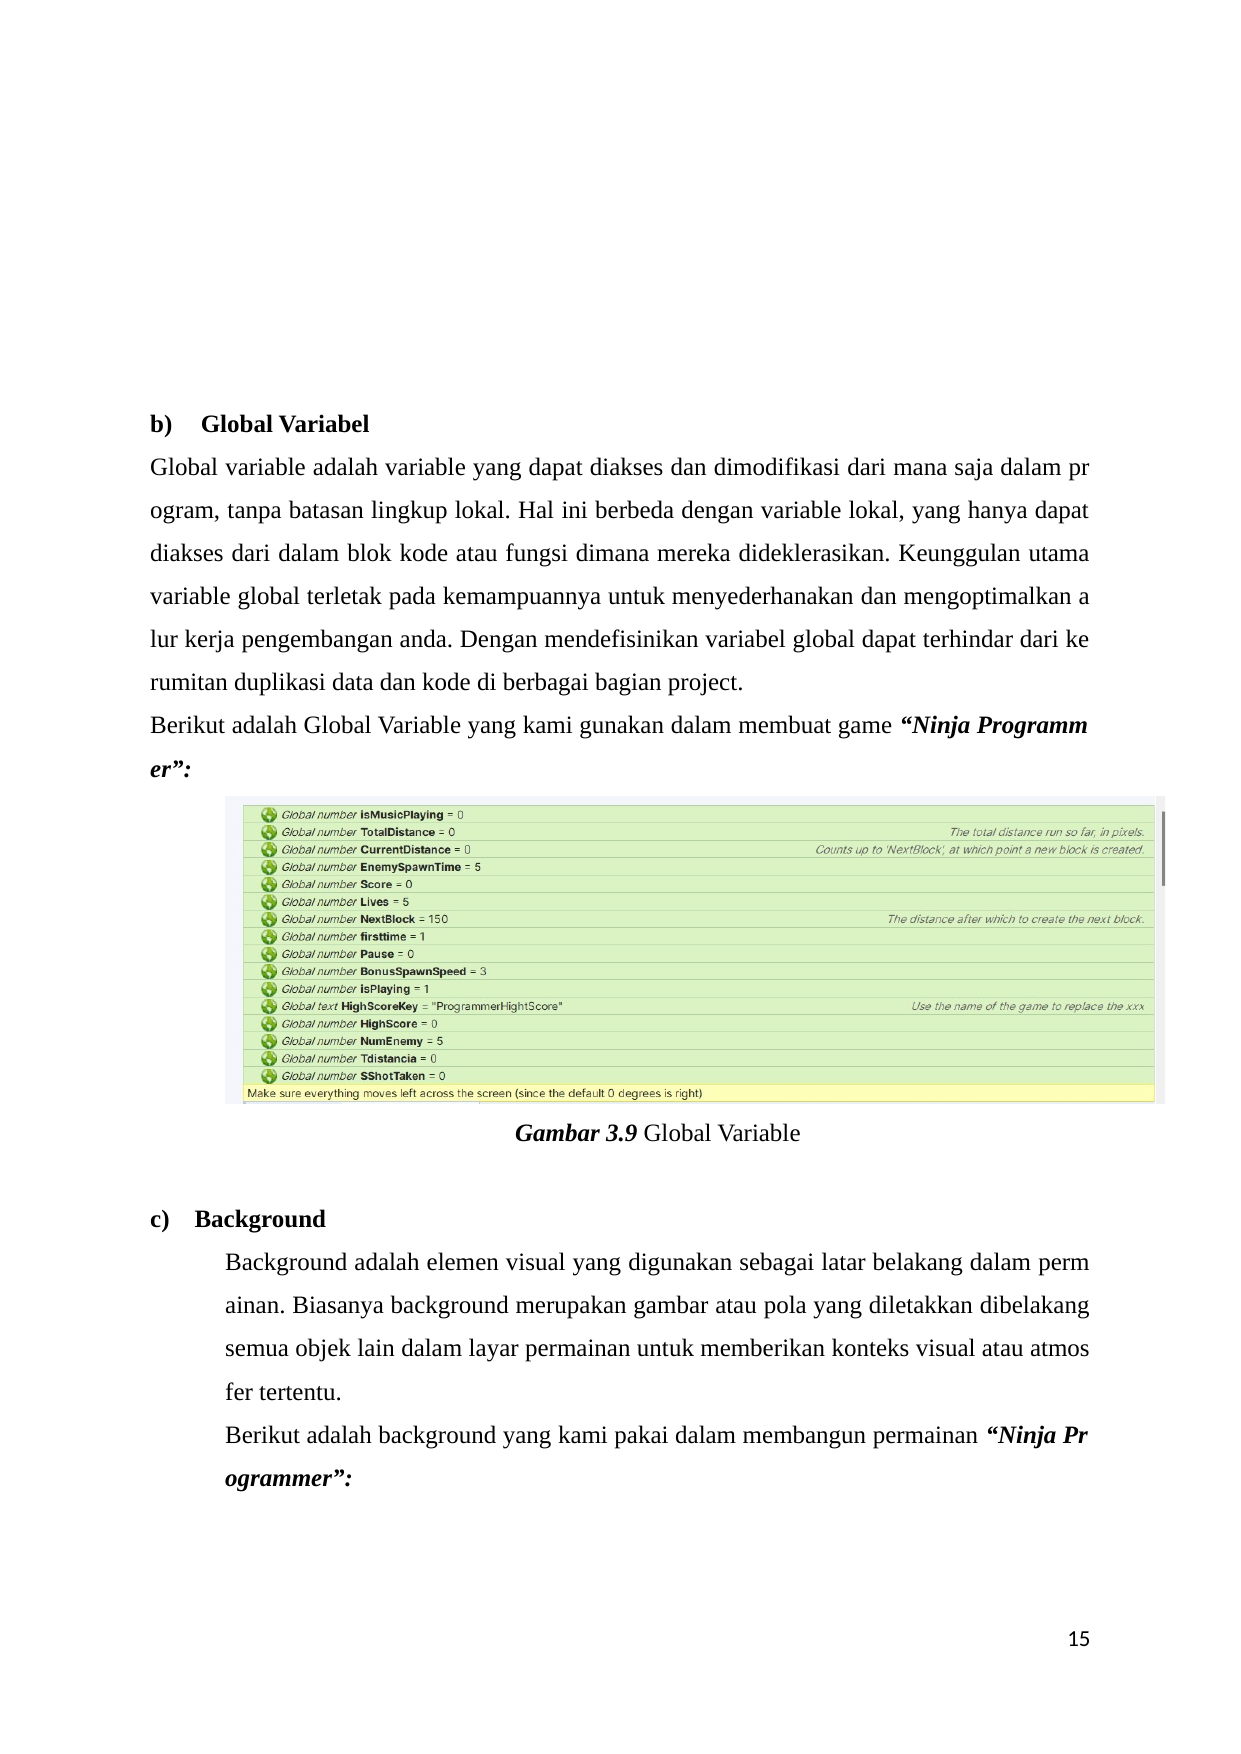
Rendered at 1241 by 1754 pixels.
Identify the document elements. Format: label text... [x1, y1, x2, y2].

list Gambar 3.9 Global Variable [225, 1118, 1090, 1147]
list Background adalah elemen visual yang digunakan sebagai latar belakang dalam permainan. Biasanya background merupakan gambar atau pola yang diletakkan dibelakang semua objek lain dalam layar permainan untuk memberikan konteks visual atau atmosfer tertentu. [225, 1247, 1090, 1405]
list Berikut adalah Global Variable yang kami gunakan dalam membuat game “Ninja Programmer”: [150, 711, 1090, 782]
picture [225, 796, 1166, 1104]
list Global Variabel [150, 409, 1090, 437]
list Berikut adalah background yang kami pakai dalam membangun permainan “Ninja Programmer”: [225, 1420, 1090, 1492]
list Background [150, 1204, 1090, 1233]
list Global variable adalah variable yang dapat diakses dan dimodifikasi dari mana saja dalam program, tanpa batasan lingkup lokal. Hal ini berbeda dengan variable lokal, yang hanya dapat diakses dari dalam blok kode atau fungsi dimana mereka dideklerasikan. Keunggulan utama variable global terletak pada kemampuannya untuk menyederhanakan dan mengoptimalkan alur kerja pengembangan anda. Dengan mendefisinikan variabel global dapat terhindar dari kerumitan duplikasi data dan kode di berbagai bagian project. [150, 452, 1090, 696]
